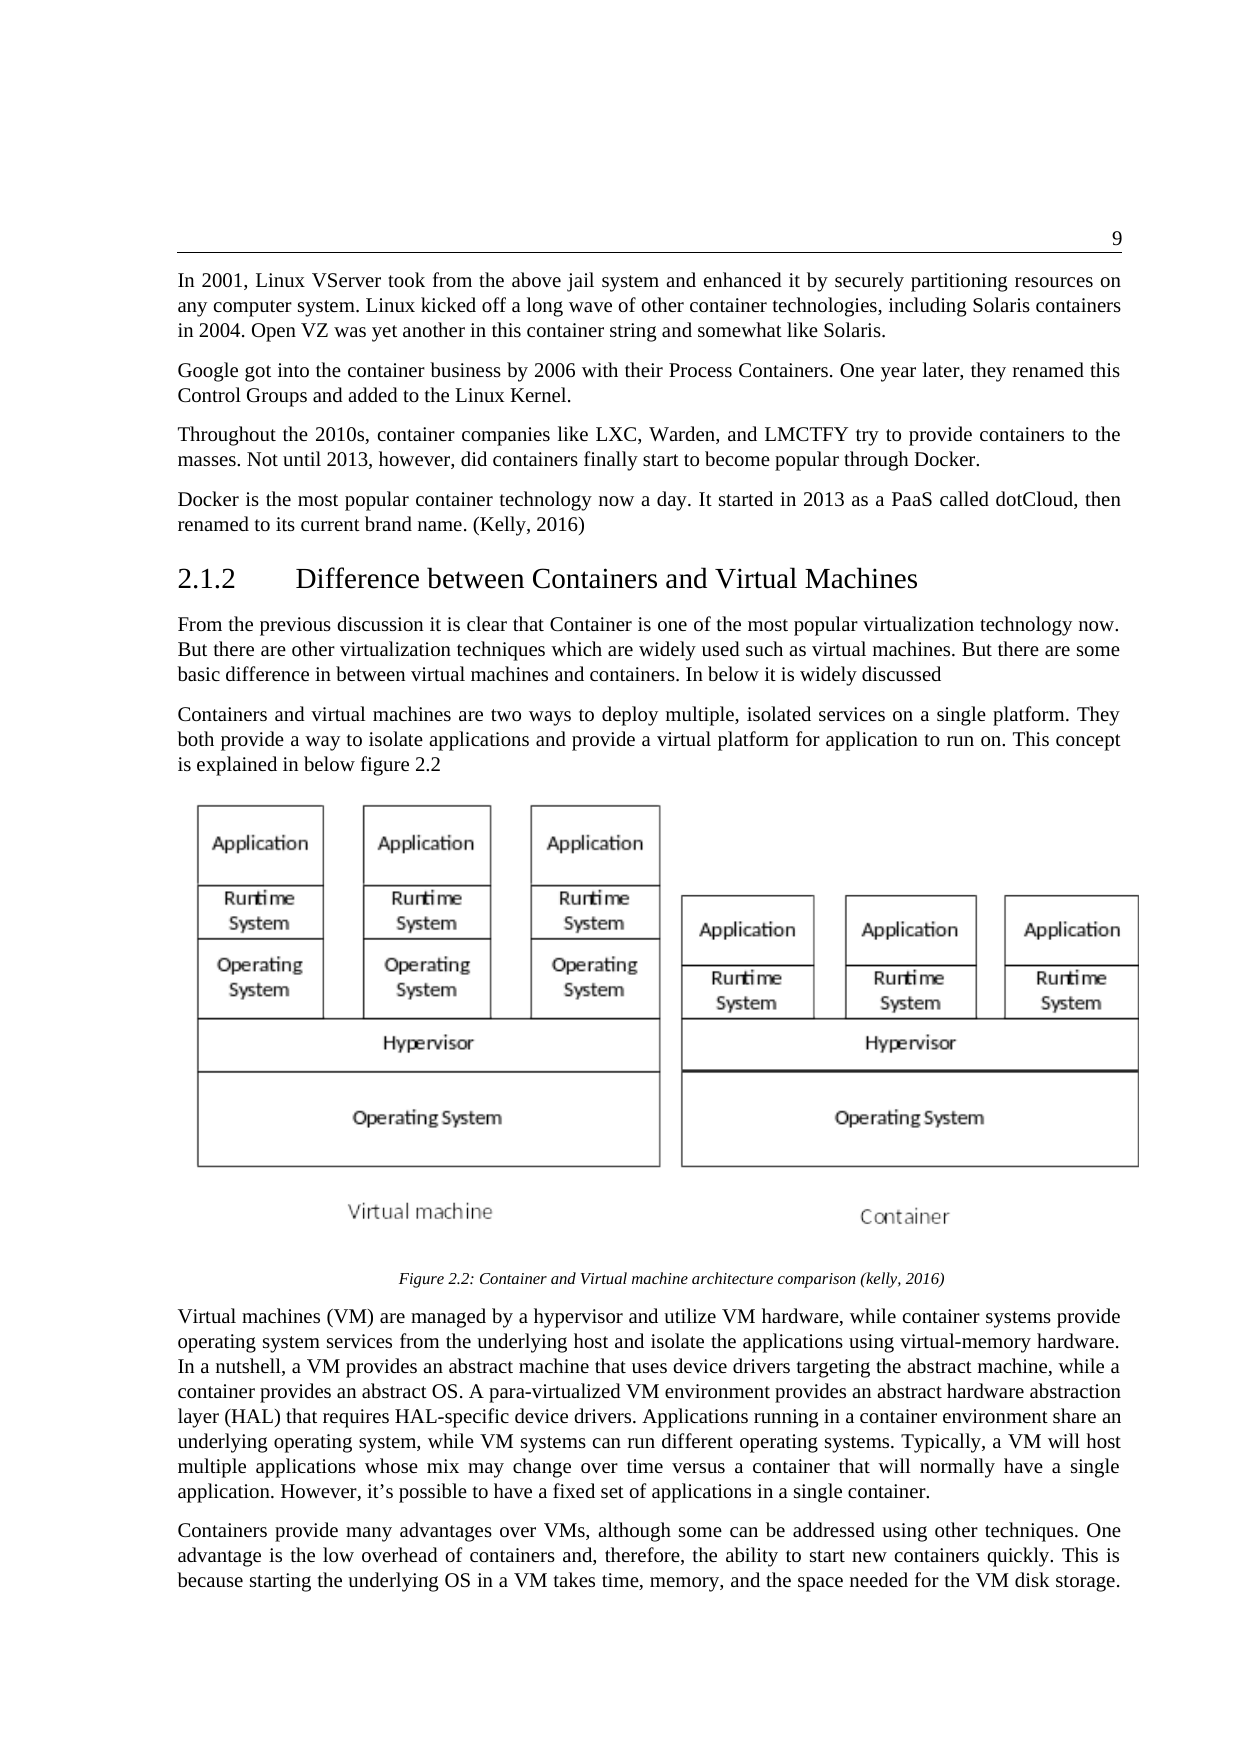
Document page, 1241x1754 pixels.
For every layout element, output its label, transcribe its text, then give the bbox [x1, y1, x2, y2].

text Virtual machines (VM) are managed by a hypervisor and utilize VM hardware, while container systems provide operating system services from the underlying host and isolate the applications using virtual-memory hardware. In a nutshell, a VM provides an abstract machine that uses device drivers targeting the abstract machine, while a container provides an abstract OS. A para-virtualized VM environment provides an abstract hardware abstraction layer (HAL) that requires HAL-specific device drivers. Applications running in a container environment share an underlying operating system, while VM systems can run different operating systems. Typically, a VM will host multiple applications whose mix may change over time versus a container that will normally have a single application. However, it’s possible to have a fixed set of applications in a single container. [177, 1303, 1122, 1503]
text From the previous discussion it is clear that Container is one of the most popular virtualization technology now. But there are other virtualization techniques which are widely used such as virtual machines. But there are some basic difference in between virtual machines and containers. In below it is widely discussed [177, 611, 1122, 686]
text In 2001, Linux VServer took from the above jail system and enhanced it by securely partitioning resources on any computer system. Linux kicked off a long wave of other container technologies, including Solaris containers in 2004. Open VZ was yet another in this container string and somewhat like Solaris. [177, 267, 1122, 342]
text Throughout the 2010s, container companies like LXC, Warden, and LMCTFY try to provide containers to the masses. Not until 2013, however, did containers finally start to become popular through Docker. [177, 421, 1122, 471]
text Google got into the container business by 2006 with their Process Containers. One year later, they renamed this Control Groups and added to the Linux Kernel. [177, 357, 1122, 407]
text Figure 2.2: Container and Virtual machine architecture comparison (kelly, 2016) [325, 1263, 1122, 1288]
text Docker is the most popular container technology now a day. It started in 2013 as a PaaS called dotCloud, then renamed to its current brand name. (Kelly, 2016) [177, 486, 1122, 536]
subtitle Difference between Containers and Virtual Machines [177, 561, 1122, 594]
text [177, 1517, 1122, 1592]
text Containers and virtual machines are two ways to deploy multiple, isolated services on a single platform. They both provide a way to isolate applications and provide a virtual platform for application to run on. This concept is explained in below figure 2.2 [177, 701, 1122, 776]
